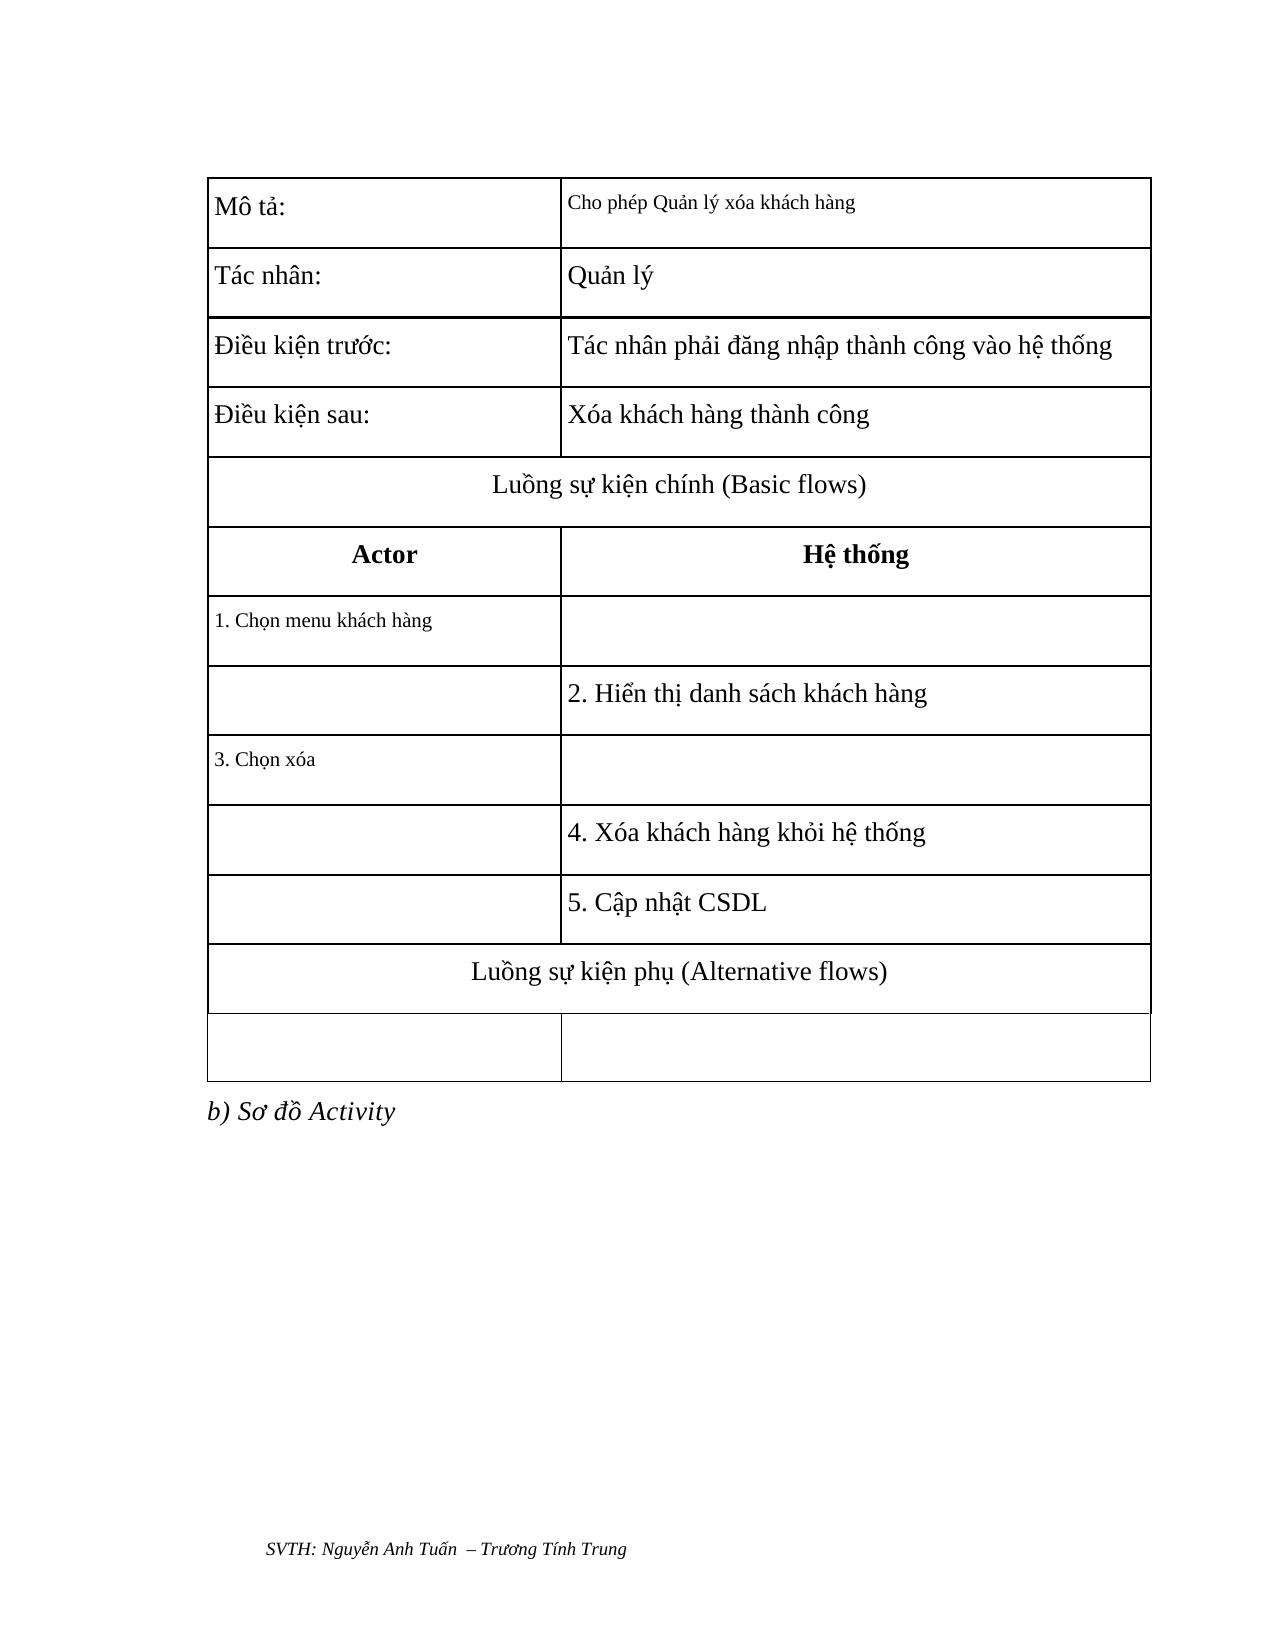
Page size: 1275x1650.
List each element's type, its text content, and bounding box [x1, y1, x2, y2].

table_cell [562, 736, 1150, 804]
table_cell 1. Chọn menu khách hàng [209, 597, 560, 665]
table_cell Hệ thống [562, 528, 1150, 595]
table_cell 2. Hiển thị danh sách khách hàng [562, 667, 1150, 734]
table_cell Tác nhân: [209, 249, 560, 316]
table_cell Quản lý [562, 249, 1150, 316]
table_cell Điều kiện sau: [209, 388, 560, 456]
table_cell 5. Cập nhật CSDL [562, 876, 1150, 943]
table_cell [209, 806, 560, 873]
table_cell Tác nhân phải đăng nhập thành công vào hệ thống [562, 319, 1150, 386]
table_cell [209, 876, 560, 943]
table_cell [562, 597, 1150, 665]
table_cell [562, 1013, 1150, 1081]
table_cell Mô tả: [209, 179, 560, 247]
table_cell Xóa khách hàng thành công [562, 388, 1150, 456]
table_cell Luồng sự kiện phụ (Alternative flows) [209, 945, 1150, 1013]
table_cell Cho phép Quản lý xóa khách hàng [562, 179, 1150, 247]
table_cell [208, 1014, 561, 1081]
table_cell 4. Xóa khách hàng khỏi hệ thống [562, 806, 1150, 873]
table_cell [209, 667, 560, 734]
table_cell 3. Chọn xóa [209, 736, 560, 804]
table_cell Actor [209, 528, 560, 595]
text b) Sơ đồ Activity [207, 1095, 1157, 1126]
table_cell Luồng sự kiện chính (Basic flows) [209, 458, 1150, 526]
table_cell Điều kiện trước: [209, 319, 560, 386]
